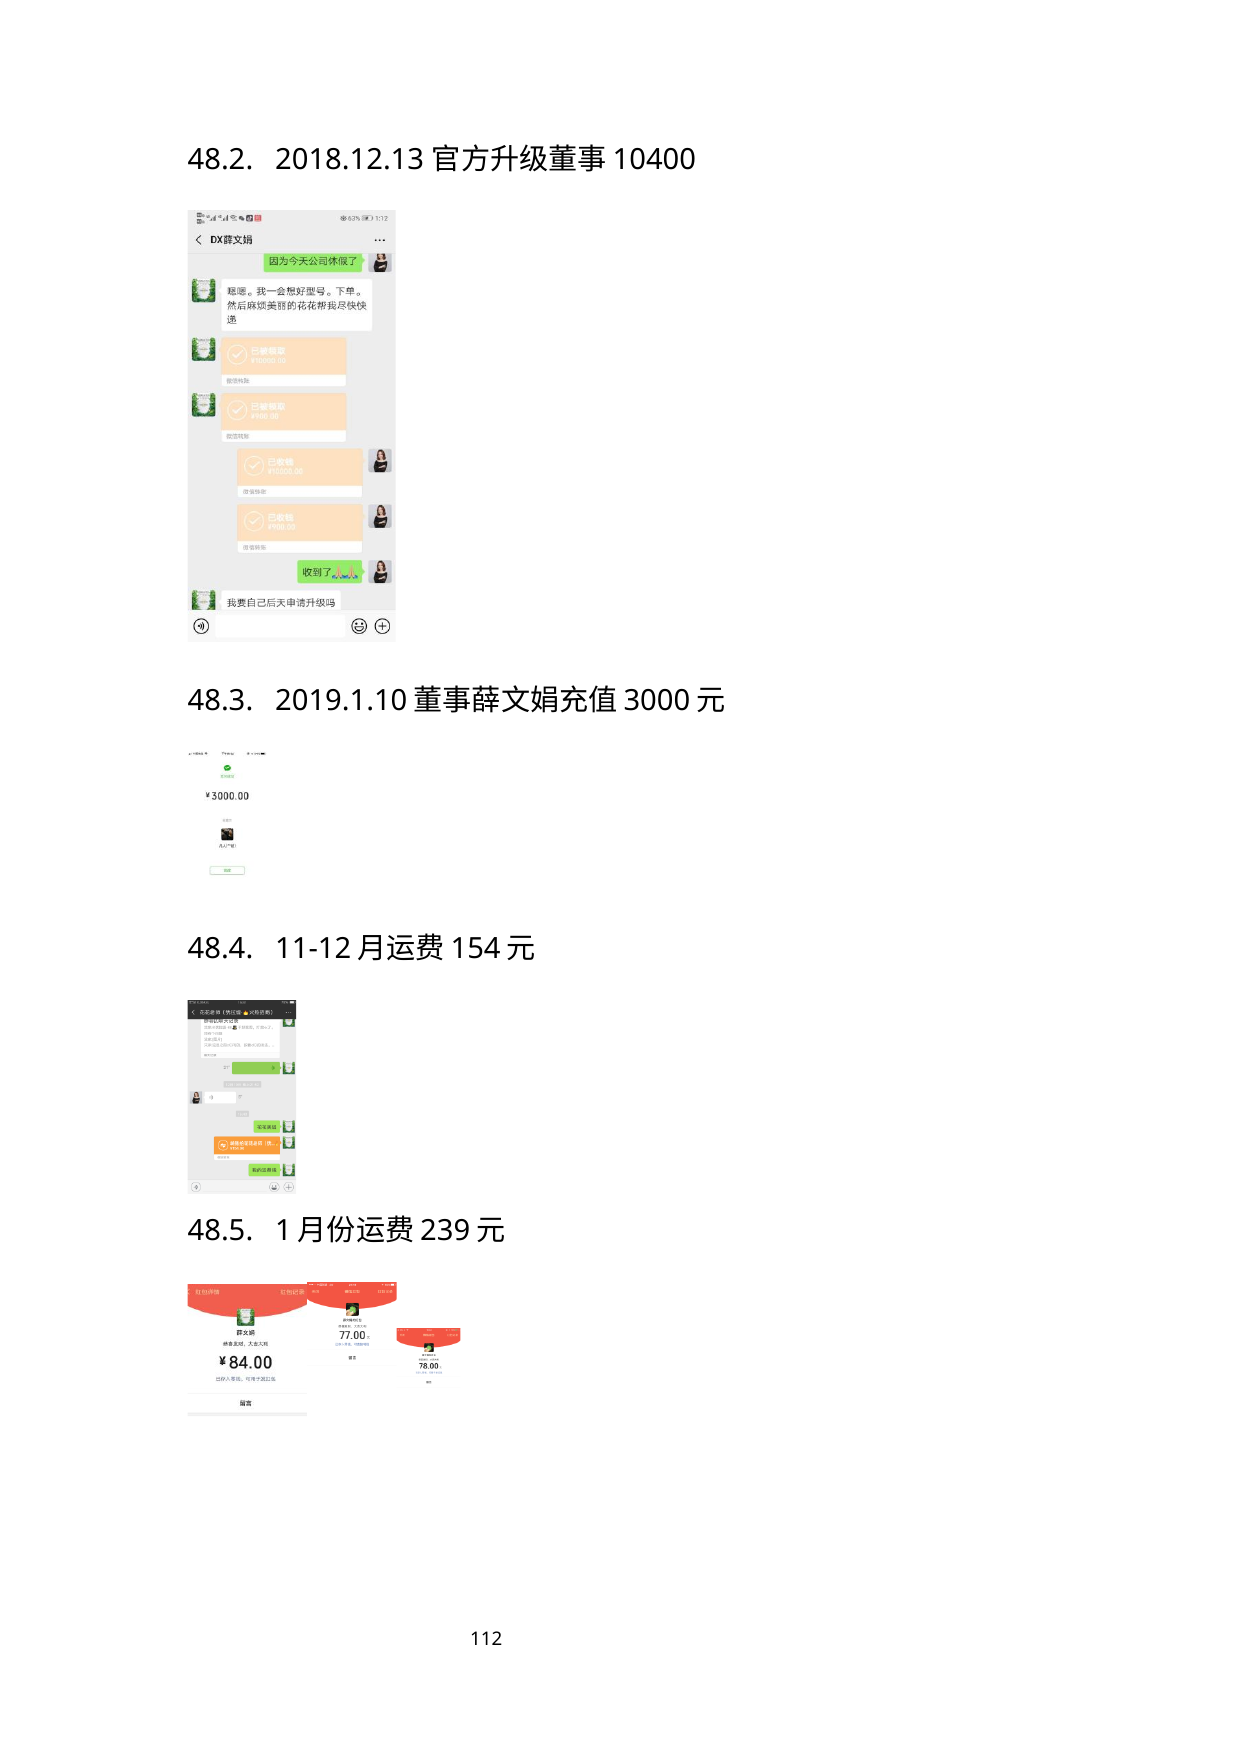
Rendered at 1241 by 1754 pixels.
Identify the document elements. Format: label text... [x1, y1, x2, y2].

subtitle 1月份运费239元 [187, 1195, 1053, 1260]
picture [187, 1282, 461, 1442]
picture [187, 751, 267, 893]
picture [187, 210, 396, 642]
picture [187, 1000, 297, 1194]
subtitle 2019.1.10董事薛文娟充值3000元 [187, 665, 1053, 730]
subtitle 11-12月运费154元 [187, 914, 1053, 979]
subtitle 2018.12.13 官方升级董事10400 [187, 124, 1053, 189]
